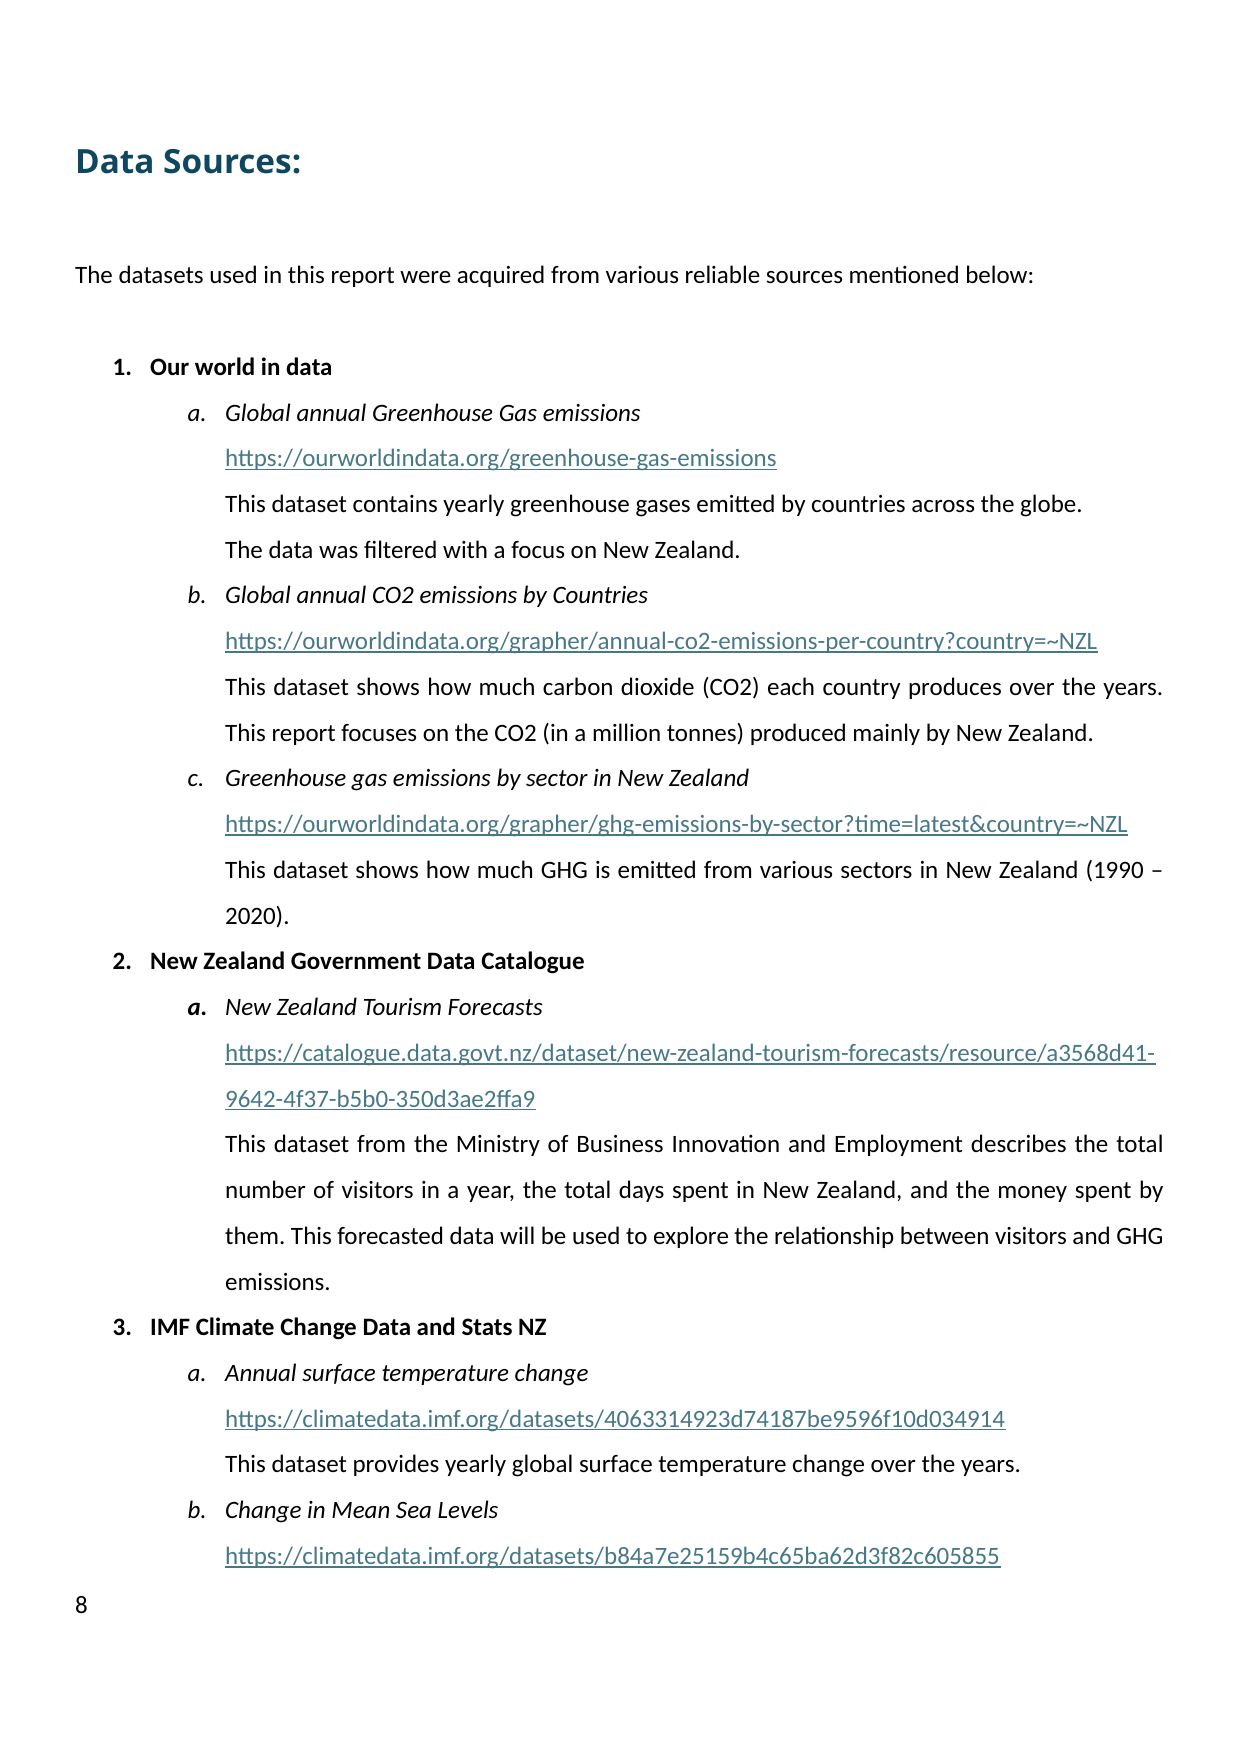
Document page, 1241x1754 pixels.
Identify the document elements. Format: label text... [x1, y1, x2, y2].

list This dataset from the Ministry of Business Innovation and Employment describes the total number of visitors in a year, the total days spent in New Zealand, and the money spent by them. This forecasted data will be used to explore the relationship between visitors and GHG emissions. [225, 1128, 1165, 1296]
list https://ourworldindata.org/grapher/annual-co2-emissions-per-country?country=~NZL This dataset shows how much carbon dioxide (CO2) each country produces over the years. This report focuses on the CO2 (in a million tonnes) produced mainly by New Zealand. [225, 625, 1165, 747]
list The data was filtered with a focus on New Zealand. [225, 534, 1165, 564]
list New Zealand Tourism Forecasts [187, 991, 1165, 1022]
subtitle Data Sources: [75, 137, 1165, 183]
list This dataset provides yearly global surface temperature change over the years. [225, 1448, 1165, 1479]
list Annual surface temperature change [187, 1357, 1165, 1388]
list This dataset contains yearly greenhouse gases emitted by countries across the globe. [225, 488, 1165, 519]
list Greenhouse gas emissions by sector in New Zealand [187, 763, 1165, 793]
list Global annual CO2 emissions by Countries [187, 580, 1165, 610]
list New Zealand Government Data Catalogue [112, 946, 1165, 976]
list https://ourworldindata.org/greenhouse-gas-emissions [225, 442, 1165, 473]
list https://catalogue.data.govt.nz/dataset/new-zealand-tourism-forecasts/resource/a3568d41-9642-4f37-b5b0-350d3ae2ffa9 [225, 1037, 1165, 1113]
list https://ourworldindata.org/grapher/ghg-emissions-by-sector?time=latest&country=~NZL [225, 808, 1165, 839]
list Global annual Greenhouse Gas emissions [187, 397, 1165, 427]
text The datasets used in this report were acquired from various reliable sources mentioned below: [75, 259, 1165, 290]
list This dataset shows how much GHG is emitted from various sectors in New Zealand (1990 – 2020). [225, 854, 1165, 930]
list Our world in data [112, 351, 1165, 382]
list https://climatedata.imf.org/datasets/b84a7e25159b4c65ba62d3f82c605855 [225, 1540, 1165, 1571]
list IMF Climate Change Data and Stats NZ [112, 1311, 1165, 1342]
list https://climatedata.imf.org/datasets/4063314923d74187be9596f10d034914 [225, 1403, 1165, 1433]
list Change in Mean Sea Levels [187, 1494, 1165, 1525]
